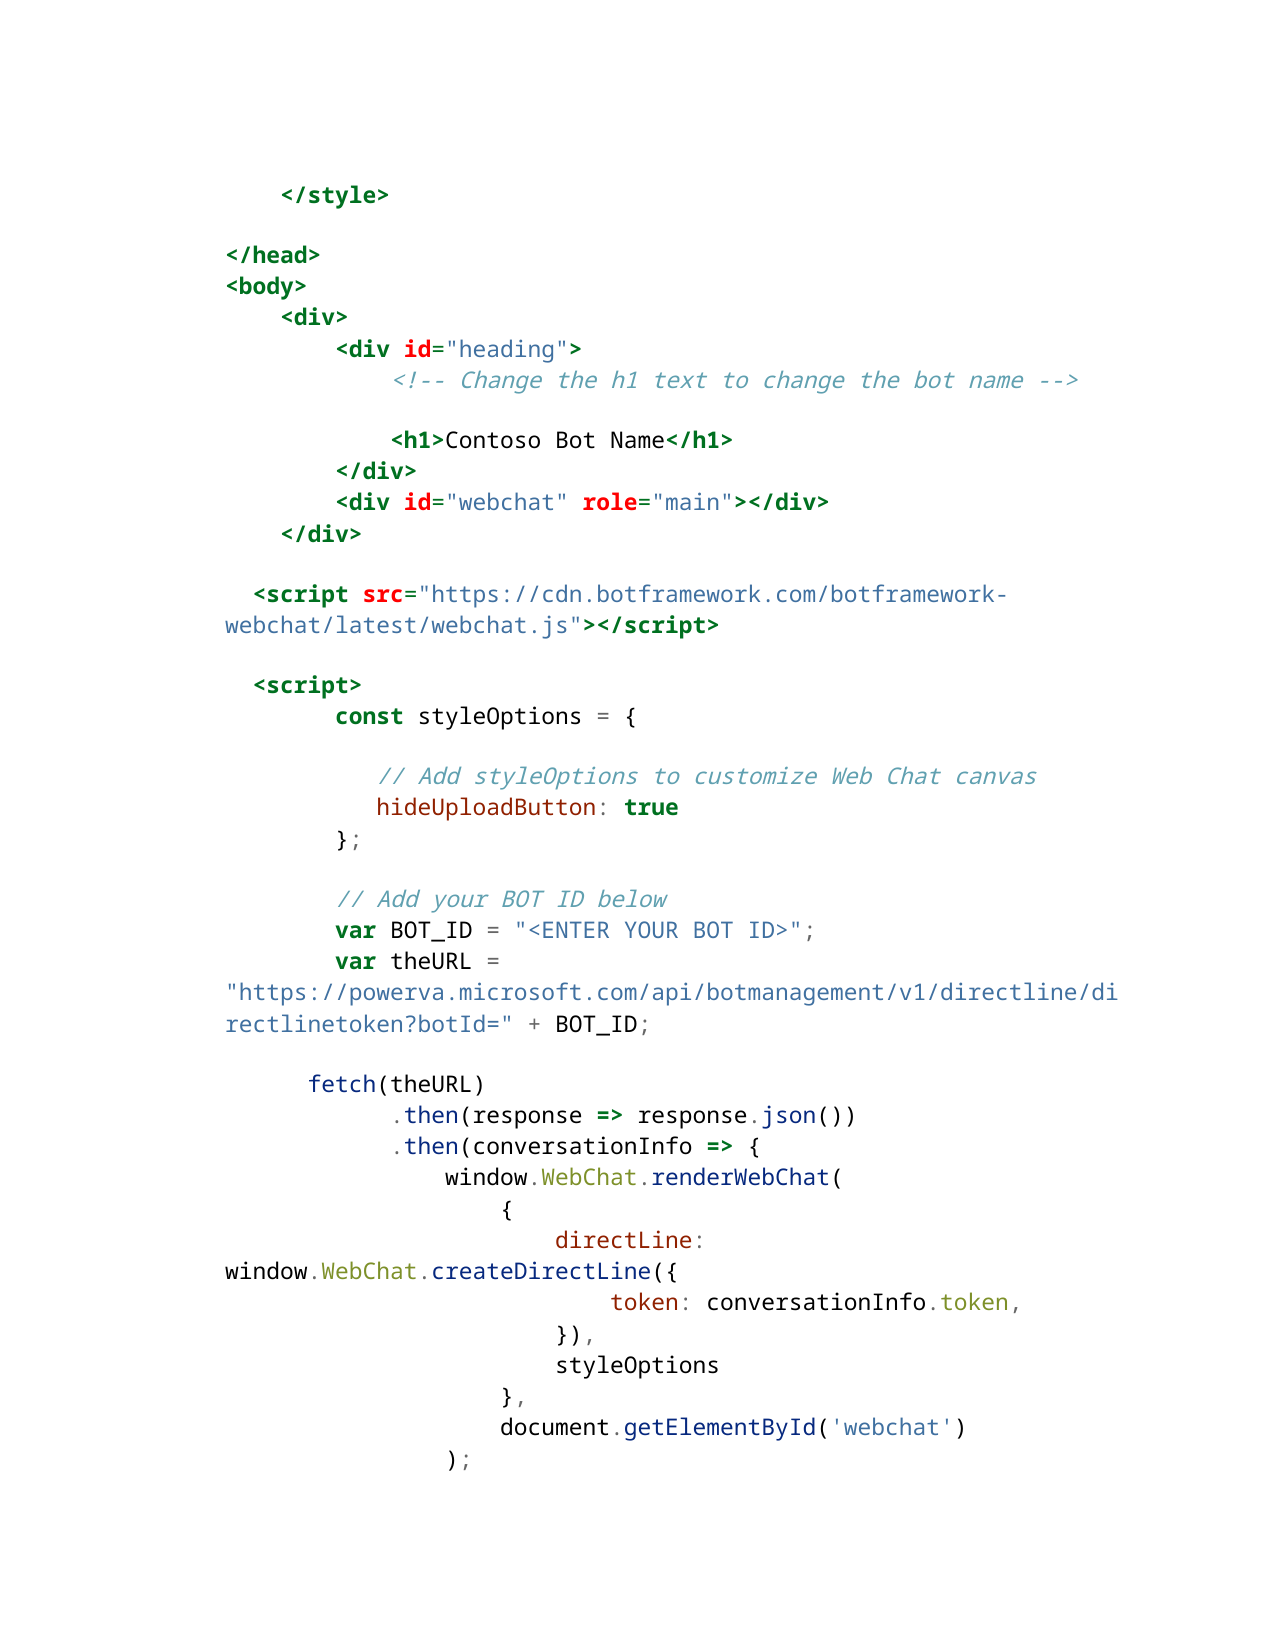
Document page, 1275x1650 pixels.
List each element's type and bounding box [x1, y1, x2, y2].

list [175, 150, 1125, 1474]
